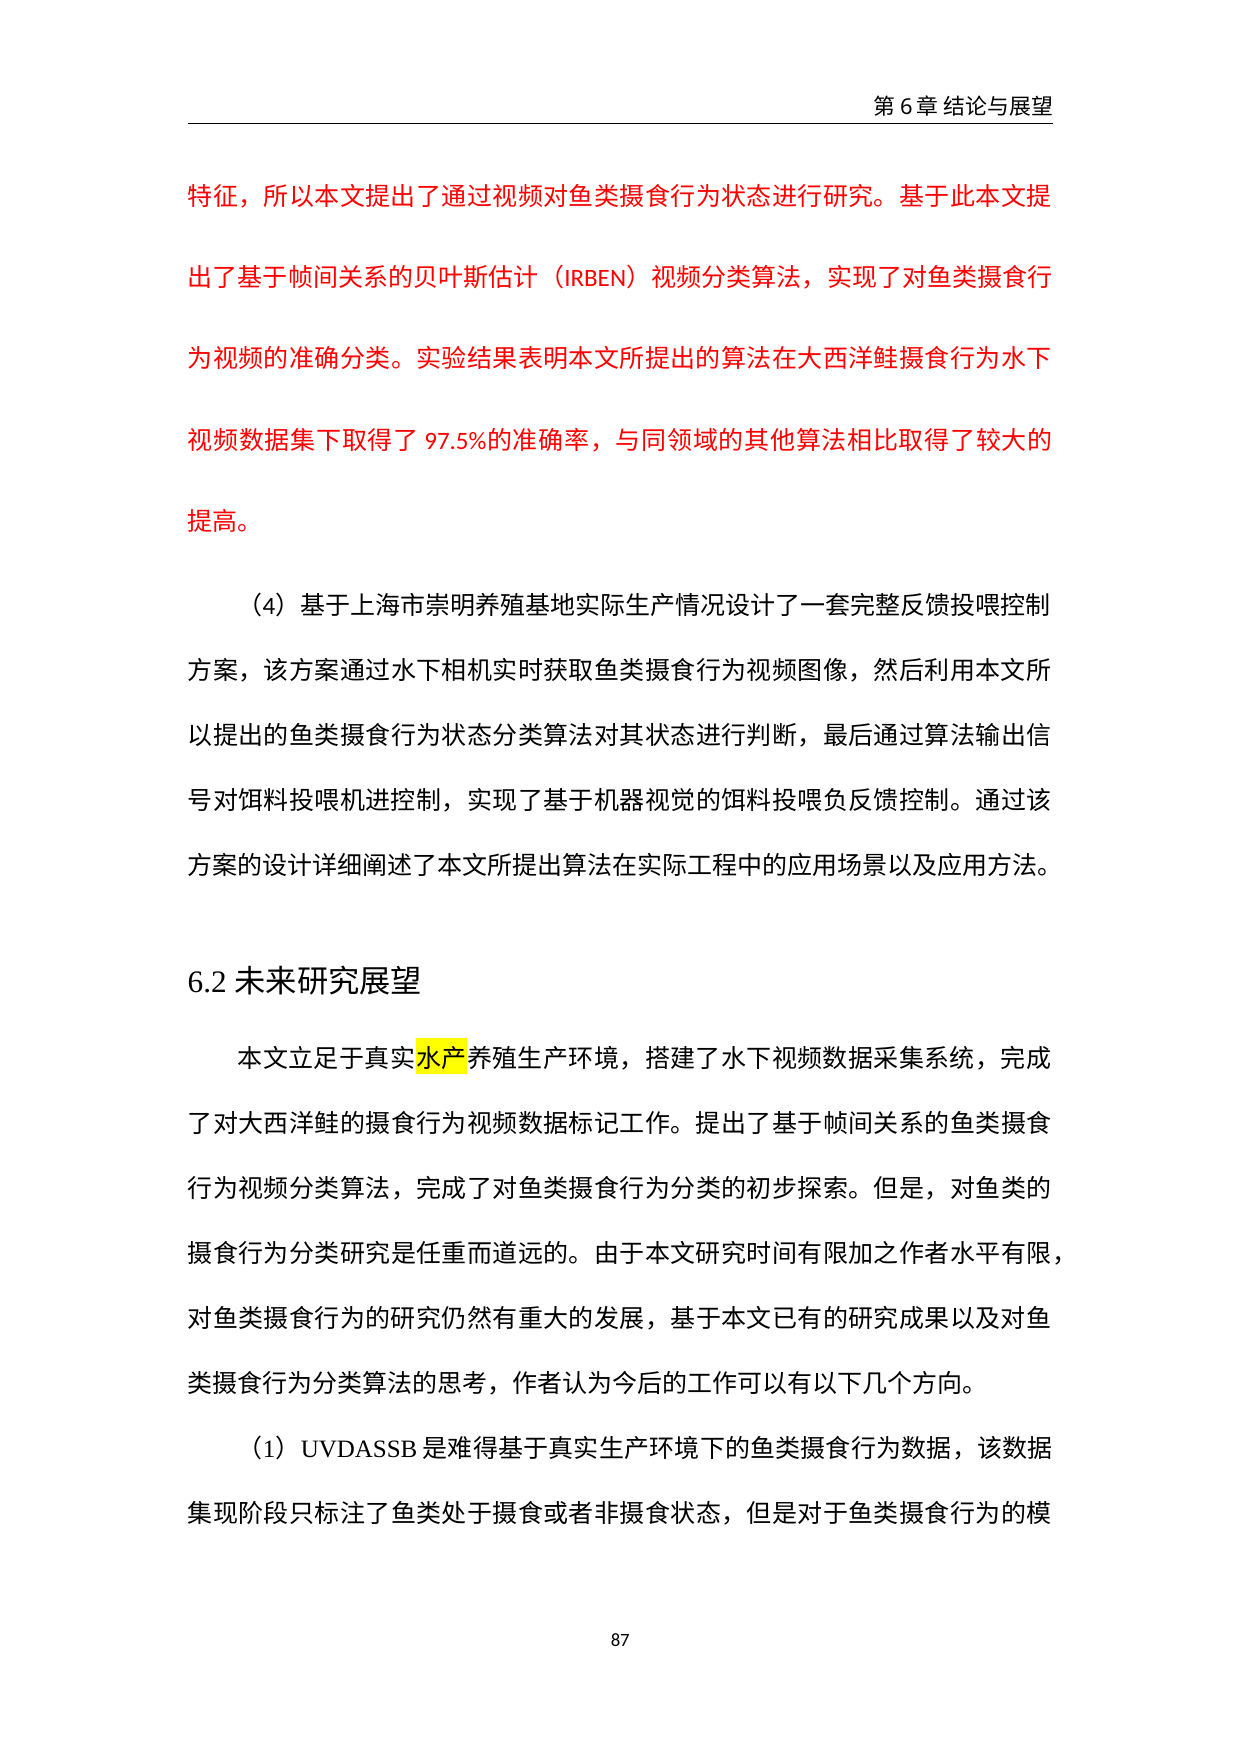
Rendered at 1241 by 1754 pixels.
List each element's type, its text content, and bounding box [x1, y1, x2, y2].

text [187, 1414, 1053, 1544]
text （4）基于上海市崇明养殖基地实际生产情况设计了一套完整反馈投喂控制方案，该方案通过水下相机实时获取鱼类摄食行为视频图像，然后利用本文所以提出的鱼类摄食行为状态分类算法对其状态进行判断，最后通过算法输出信号对饵料投喂机进控制，实现了基于机器视觉的饵料投喂负反馈控制。通过该方案的设计详细阐述了本文所提出算法在实际工程中的应用场景以及应用方法。 [187, 571, 1053, 896]
text 本文立足于真实水产养殖生产环境，搭建了水下视频数据采集系统，完成了对大西洋鲑的摄食行为视频数据标记工作。提出了基于帧间关系的鱼类摄食行为视频分类算法，完成了对鱼类摄食行为分类的初步探索。但是，对鱼类的摄食行为分类研究是任重而道远的。由于本文研究时间有限加之作者水平有限，对鱼类摄食行为的研究仍然有重大的发展，基于本文已有的研究成果以及对鱼类摄食行为分类算法的思考，作者认为今后的工作可以有以下几个方向。 [187, 1024, 1053, 1414]
text 6.2 未来研究展望 [187, 946, 1053, 1011]
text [187, 162, 1053, 552]
